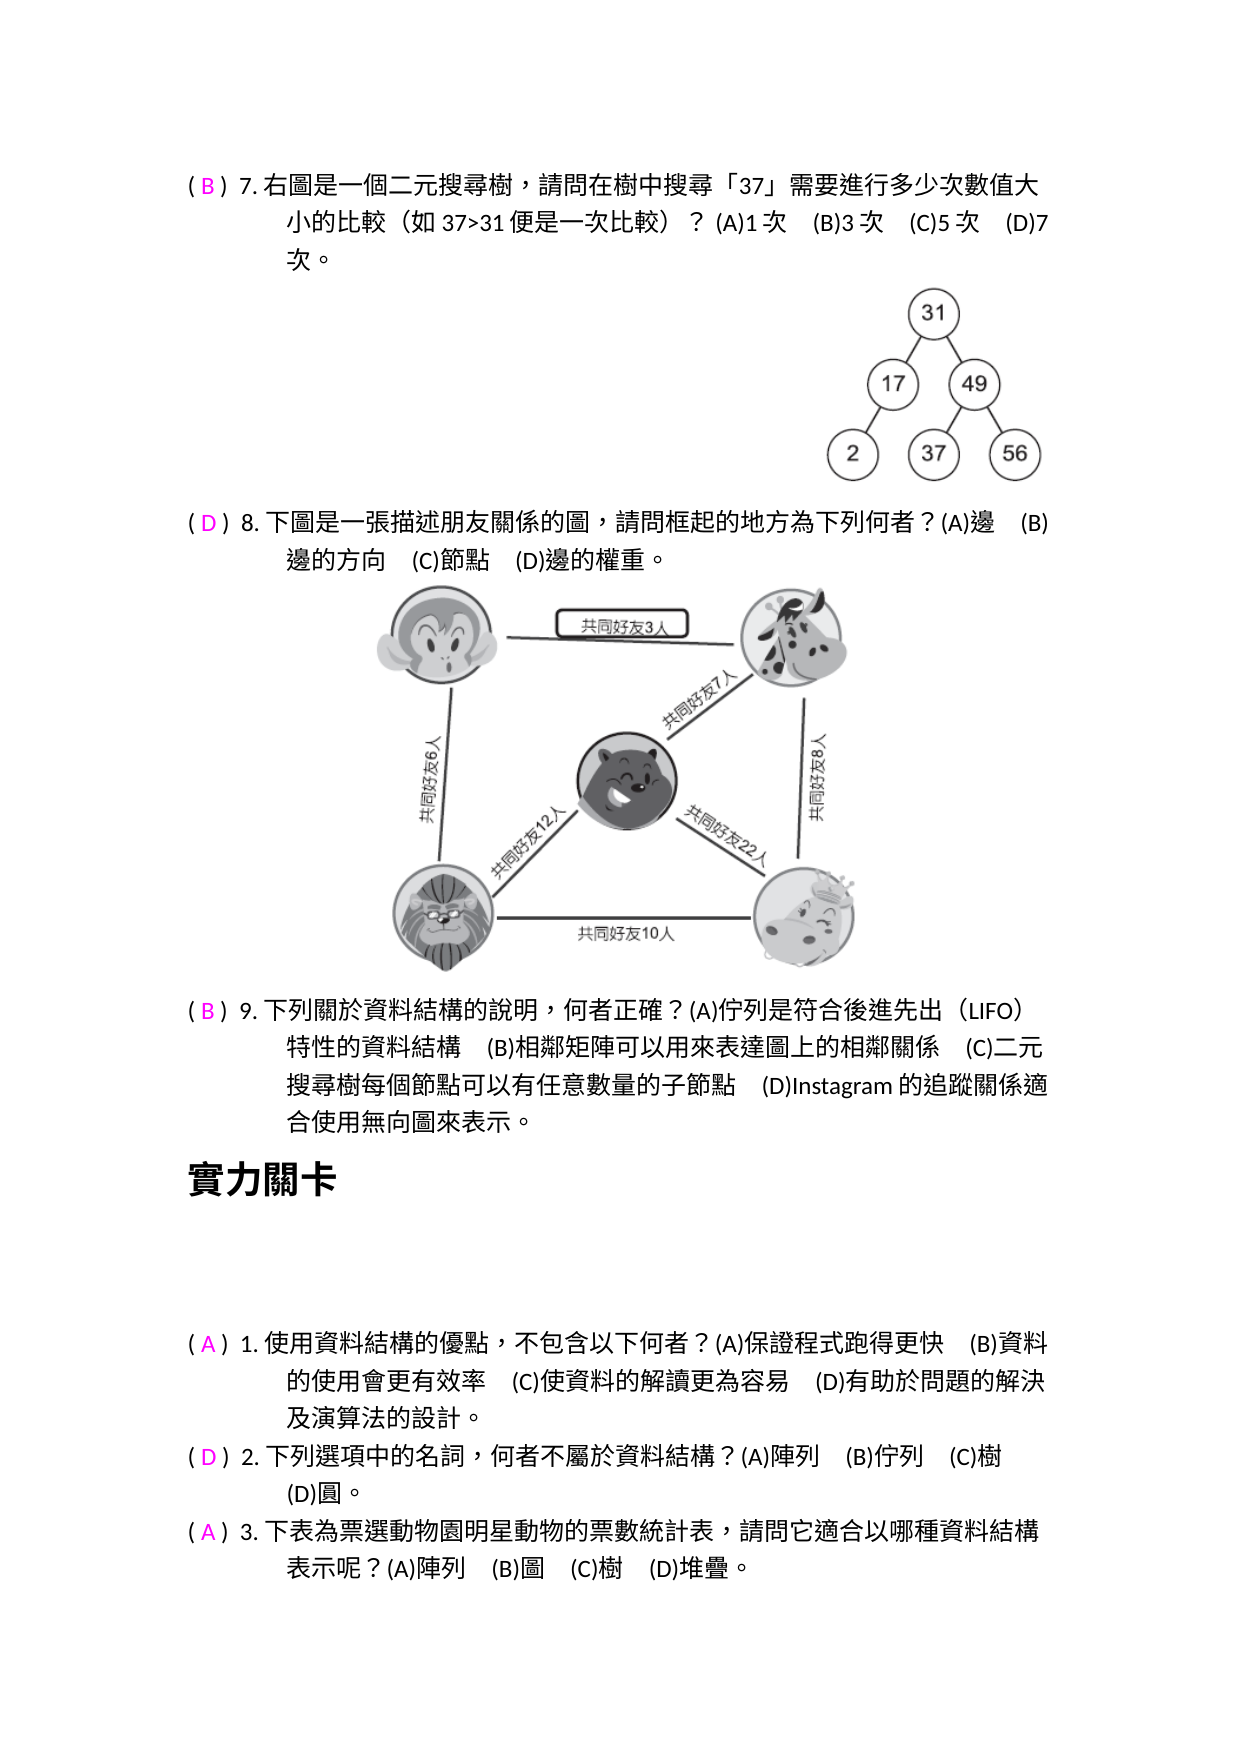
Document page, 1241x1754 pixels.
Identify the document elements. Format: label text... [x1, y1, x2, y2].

text ( B ) 9. 下列關於資料結構的說明，何者正確？(A)佇列是符合後進先出（LIFO）特性的資料結構 (B)相鄰矩陣可以用來表達圖上的相鄰關係 (C)二元搜尋樹每個節點可以有任意數量的子節點 (D)Instagram的追蹤關係適合使用無向圖來表示。 [187, 989, 1053, 1139]
text ( A ) 3. 下表為票選動物園明星動物的票數統計表，請問它適合以哪種資料結構表示呢？(A)陣列 (B)圖 (C)樹 (D)堆疊。 [187, 1511, 1053, 1586]
text ( D ) 8. 下圖是一張描述朋友關係的圖，請問框起的地方為下列何者？(A)邊 (B)邊的方向 (C)節點 (D)邊的權重。 [187, 502, 1053, 577]
subtitle 實力關卡 [187, 1139, 1053, 1214]
picture [350, 577, 890, 980]
picture [820, 277, 1053, 495]
text ( D ) 2. 下列選項中的名詞，何者不屬於資料結構？(A)陣列 (B)佇列 (C)樹 (D)圓。 [187, 1436, 1053, 1511]
text ( A ) 1. 使用資料結構的優點，不包含以下何者？(A)保證程式跑得更快 (B)資料的使用會更有效率 (C)使資料的解讀更為容易 (D)有助於問題的解決及演算法的設計。 [187, 1323, 1053, 1436]
text ( B ) 7. 右圖是一個二元搜尋樹，請問在樹中搜尋「37」需要進行多少次數值大小的比較（如37>31便是一次比較）？ (A)1次 (B)3次 (C)5次 (D)7次。 [187, 164, 1053, 277]
